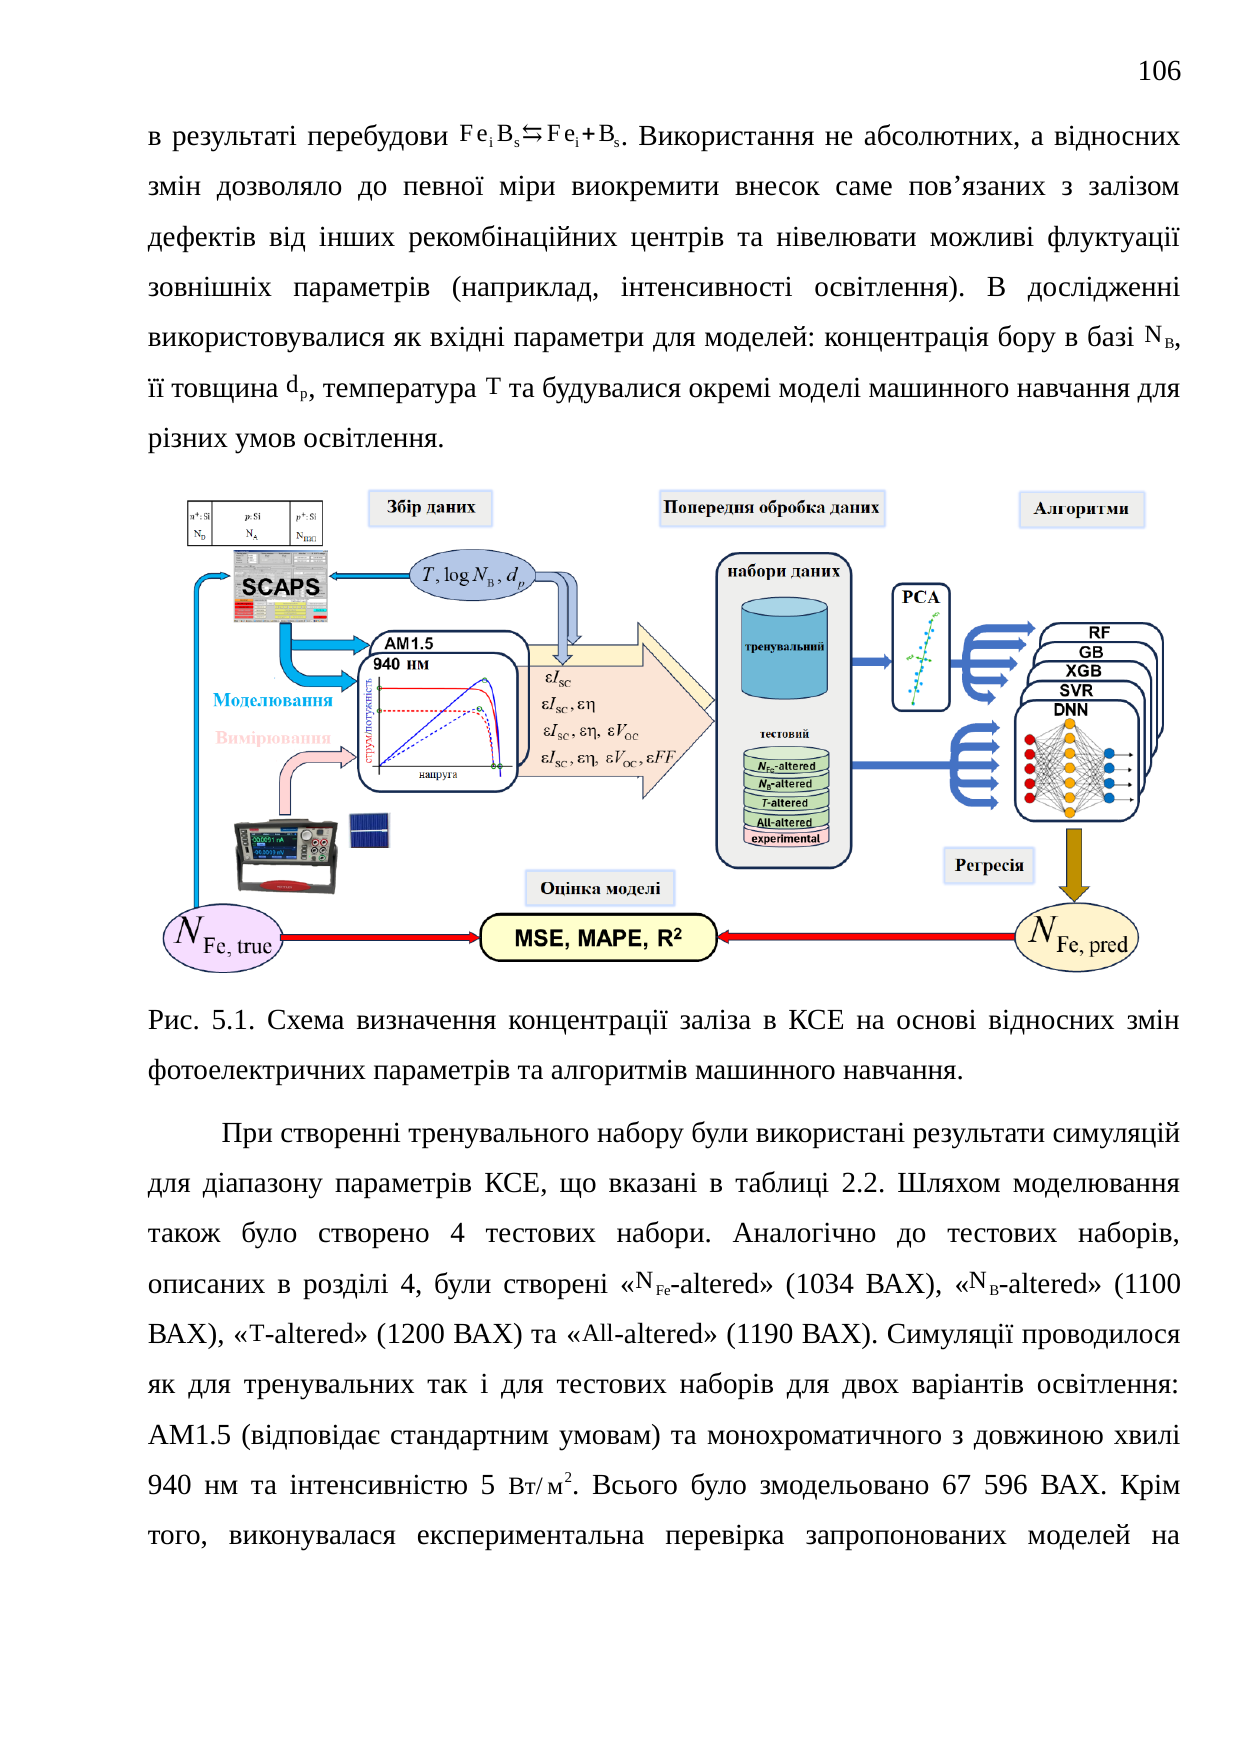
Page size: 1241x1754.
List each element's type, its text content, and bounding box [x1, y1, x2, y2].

text Рис. 5.1. Схема визначення концентрації заліза в КСЕ на основі відносних змін фотоелектричних параметрів та алгоритмів машинного навчання. [148, 1002, 1181, 1086]
picture [162, 487, 1167, 973]
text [148, 1115, 1181, 1551]
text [148, 118, 1181, 453]
